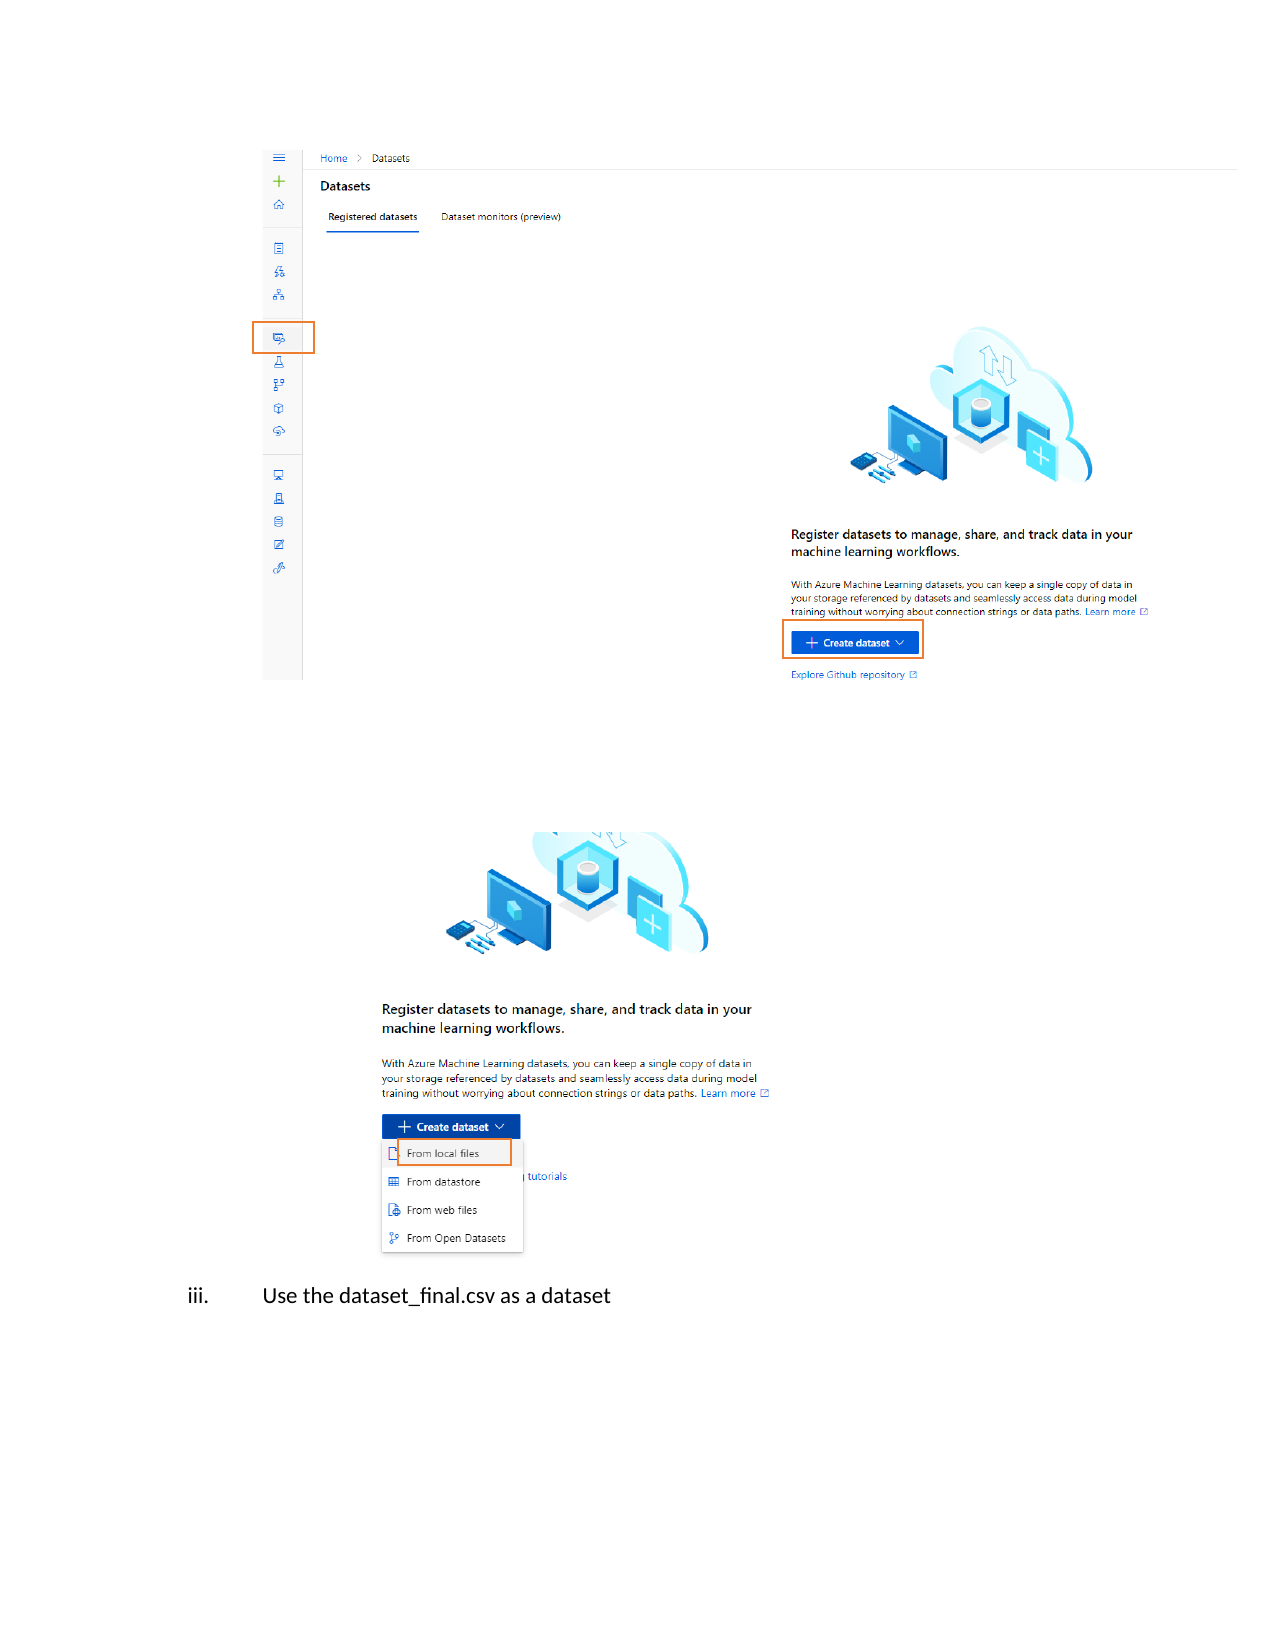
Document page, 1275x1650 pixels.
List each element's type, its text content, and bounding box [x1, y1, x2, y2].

picture [262, 832, 804, 1279]
list Use the dataset_final.csv as a dataset [187, 1281, 1125, 1309]
picture [262, 323, 313, 352]
picture [262, 150, 1238, 680]
